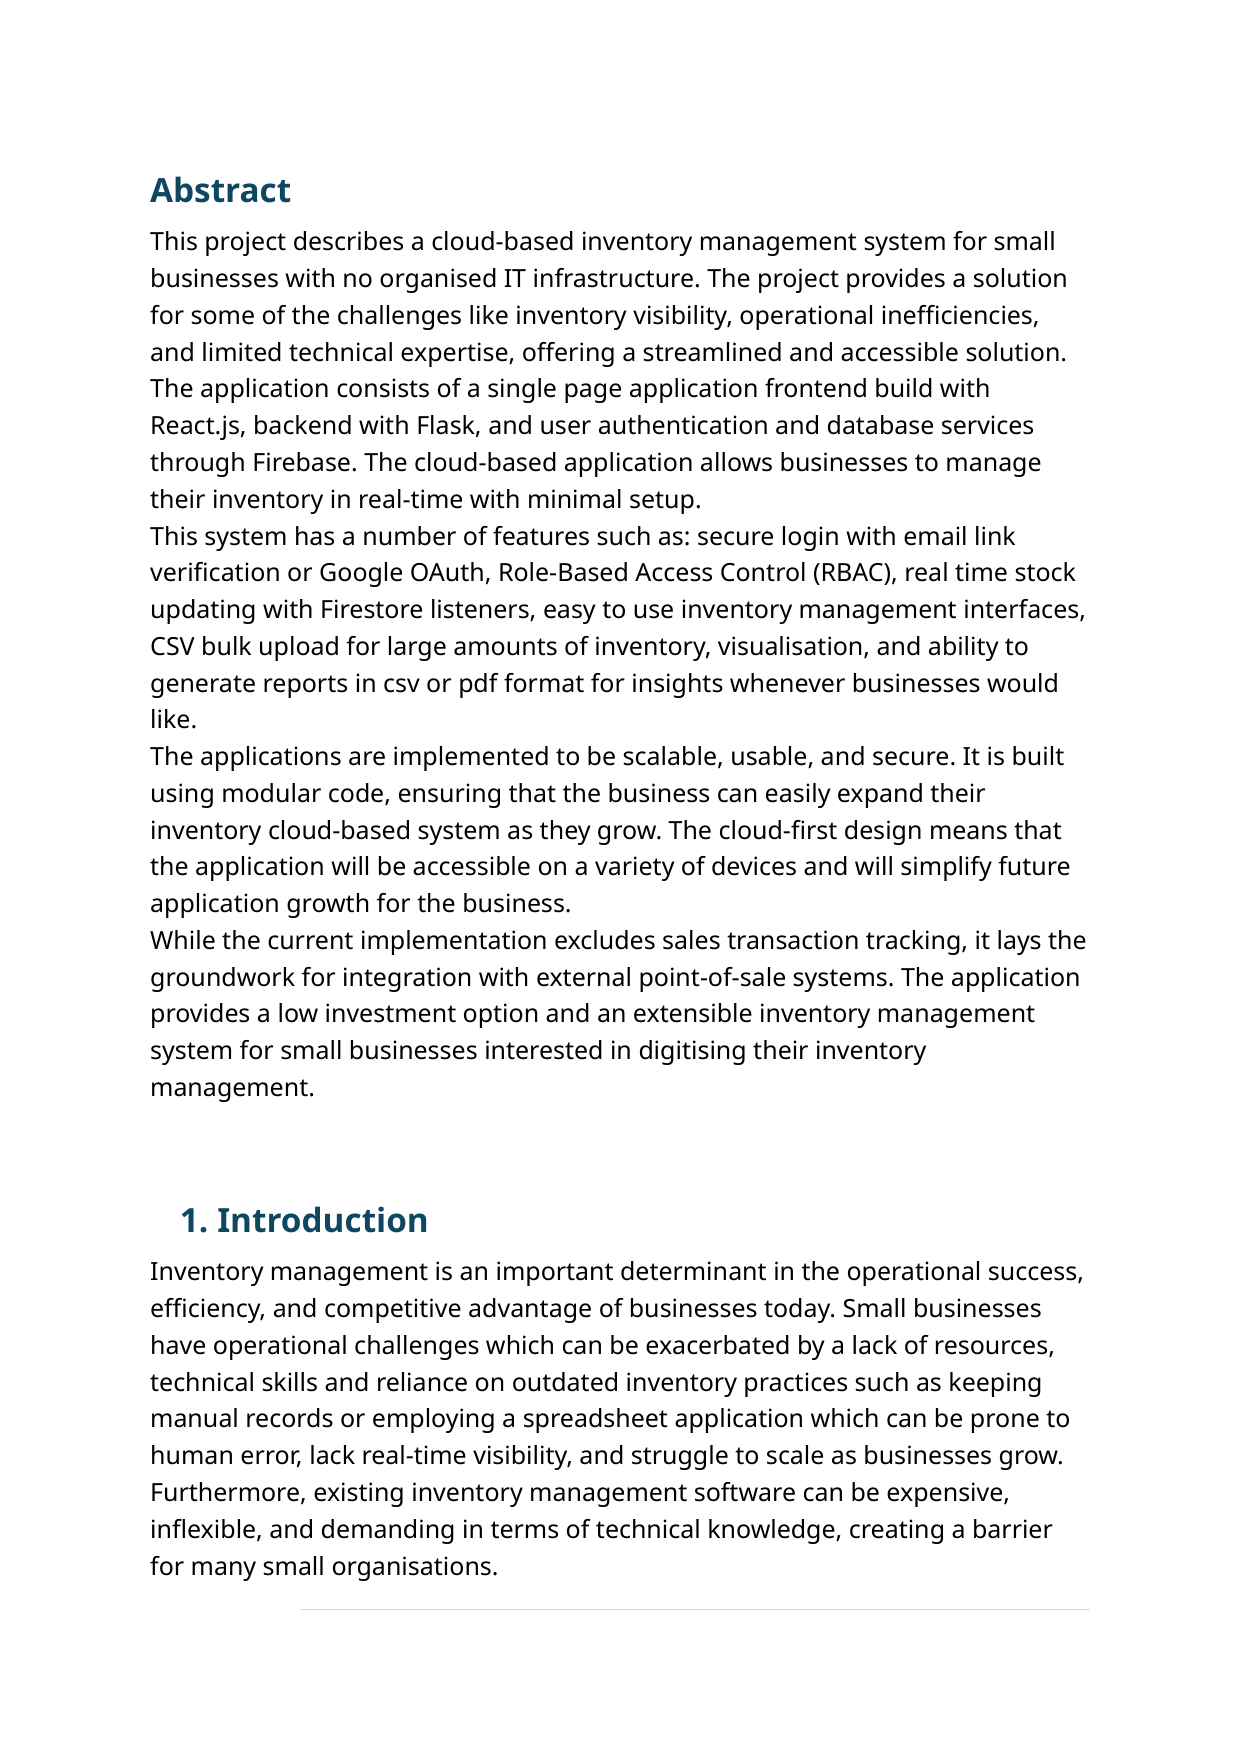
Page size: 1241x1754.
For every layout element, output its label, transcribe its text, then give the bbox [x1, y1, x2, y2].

text While the current implementation excludes sales transaction tracking, it lays the groundwork for integration with external point-of-sale systems. The application provides a low investment option and an extensible inventory management system for small businesses interested in digitising their inventory management. [150, 923, 1090, 1104]
text This project describes a cloud-based inventory management system for small businesses with no organised IT infrastructure. The project provides a solution for some of the challenges like inventory visibility, operational inefficiencies, and limited technical expertise, offering a streamlined and accessible solution. The application consists of a single page application frontend build with React.js, backend with Flask, and user authentication and database services through Firebase. The cloud-based application allows businesses to manage their inventory in real-time with minimal setup. [150, 224, 1090, 515]
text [150, 1254, 1090, 1582]
text The applications are implemented to be scalable, usable, and secure. It is built using modular code, ensuring that the business can easily expand their inventory cloud-based system as they grow. The cloud-first design means that the application will be accessible on a variety of devices and will simplify future application growth for the business. [150, 739, 1090, 920]
text This system has a number of features such as: secure login with email link verification or Google OAuth, Role-Based Access Control (RBAC), real time stock updating with Firestore listeners, easy to use inventory management interfaces, CSV bulk upload for large amounts of inventory, visualisation, and ability to generate reports in csv or pdf format for insights whenever businesses would like. [150, 518, 1090, 736]
subtitle Abstract [150, 167, 1090, 212]
subtitle Introduction [179, 1197, 1090, 1242]
